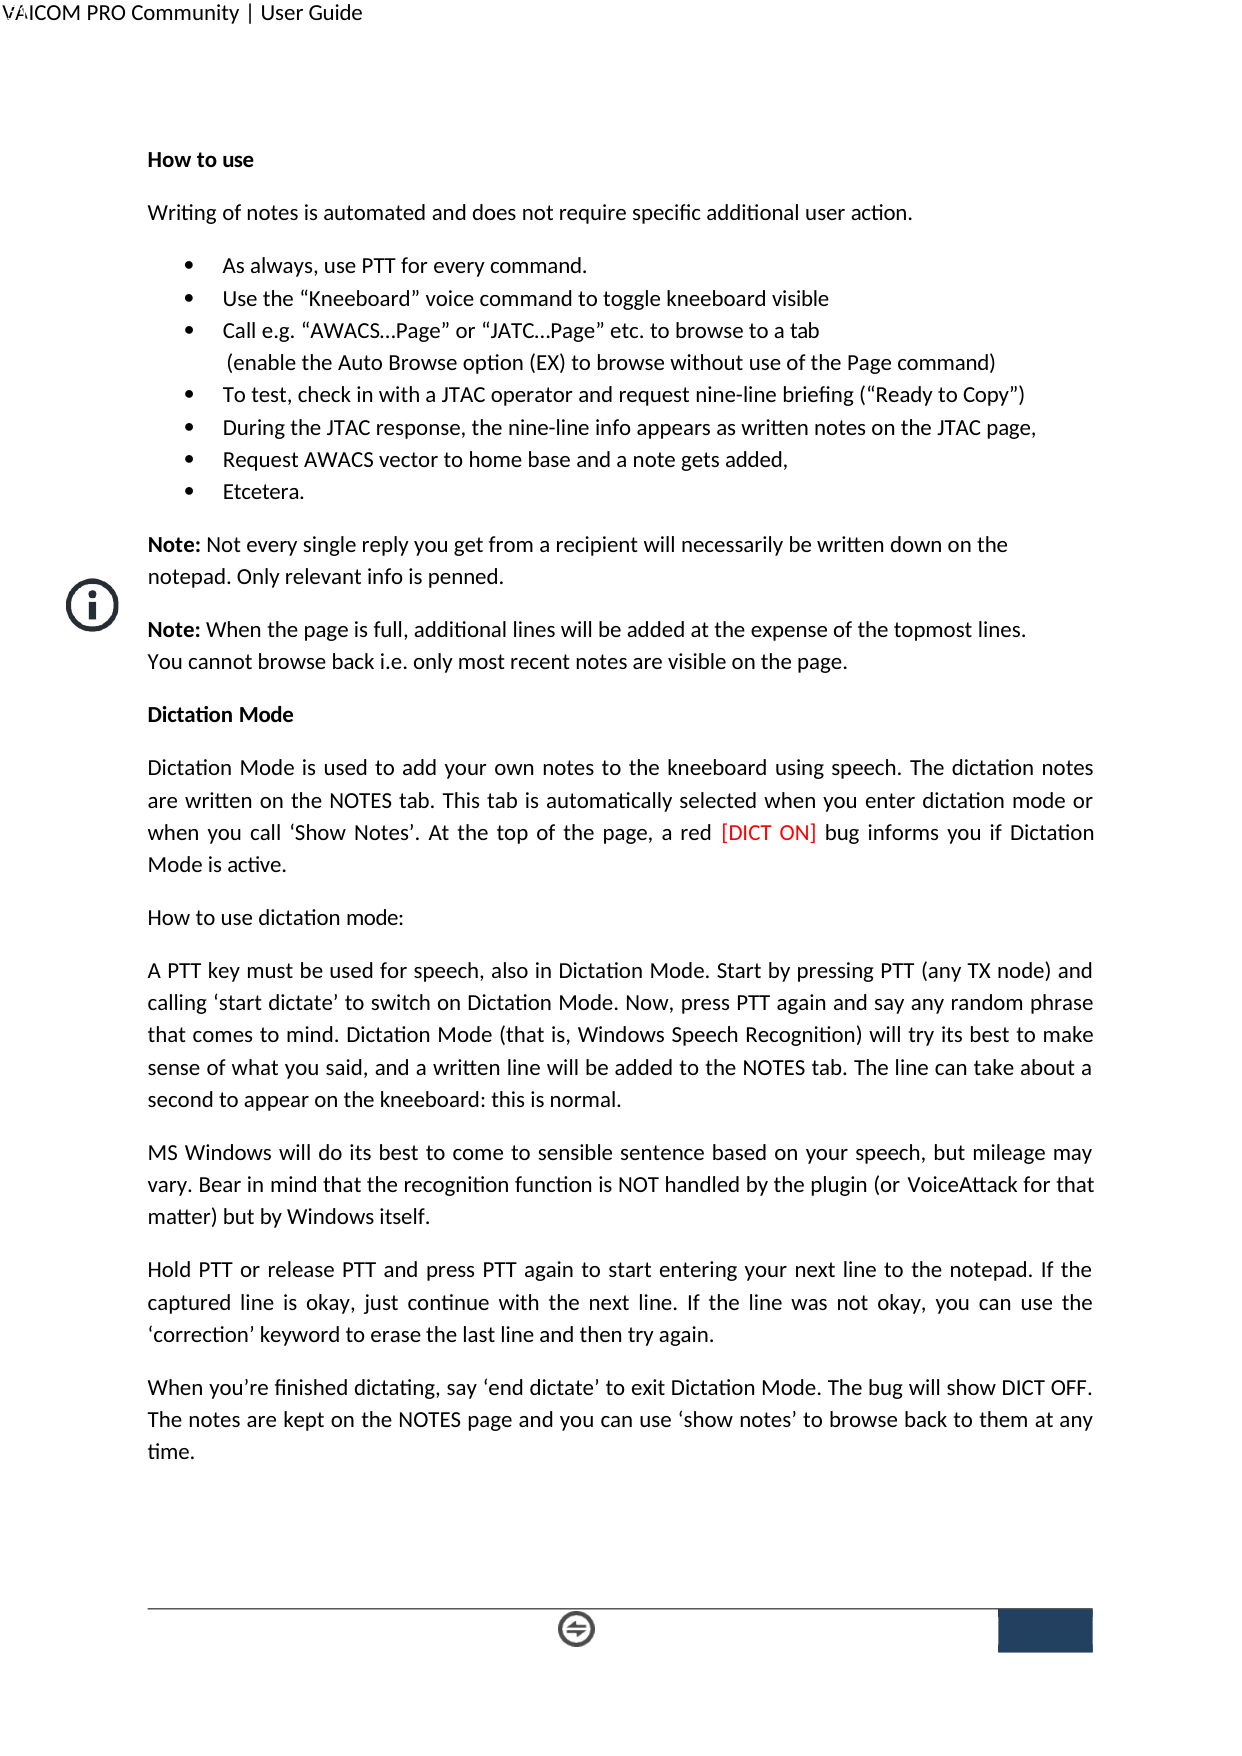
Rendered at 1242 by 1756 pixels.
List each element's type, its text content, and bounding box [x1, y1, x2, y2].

list Call e.g. “AWACS…Page” or “JATC…Page” etc. to browse to a tab [185, 316, 1131, 344]
text A PTT key must be used for speech, also in Dictation Mode. Start by pressing PTT (any TX node) and calling ‘start dictate’ to switch on Dictation Mode. Now, press PTT again and say any random phrase that comes to mind. Dictation Mode (that is, Windows Speech Recognition) will try its best to make sense of what you said, and a written line will be added to the NOTES tab. The line can take about a second to appear on the kneeboard: this is normal. [147, 956, 1095, 1113]
text Note: Not every single reply you get from a recipient will necessarily be written down on the notepad. Only relevant info is penned. [148, 530, 1078, 590]
text How to use dictation mode: [147, 903, 1131, 931]
text When you’re finished dictating, say ‘end dictate’ to exit Dictation Mode. The bug will show DICT OFF. The notes are kept on the NOTES page and you can use ‘show notes’ to browse back to them at any time. [147, 1373, 1095, 1465]
picture [66, 578, 119, 632]
list Use the “Kneeboard” voice command to toggle kneeboard visible [185, 284, 1131, 312]
picture [558, 1611, 595, 1647]
subtitle How to use [147, 145, 1131, 173]
subtitle Dictation Mode [147, 701, 1131, 728]
text Dictation Mode is used to add your own notes to the kneeboard using speech. The dictation notes are written on the NOTES tab. This tab is automatically selected when you enter dictation mode or when you call ‘Show Notes’. At the top of the page, a red [DICT ON] bug informs you if Dictation Mode is active. [147, 753, 1095, 878]
list Etcetera. [185, 477, 1131, 505]
list Request AWACS vector to home base and a note gets added, [185, 445, 1131, 473]
list As always, use PTT for every command. [185, 251, 1131, 279]
list To test, check in with a JTAC operator and request nine-line briefing (“Ready to Copy”) [185, 381, 1131, 408]
text Note: When the page is full, additional lines will be added at the expense of the topmost lines. You cannot browse back i.e. only most recent notes are visible on the page. [147, 615, 1051, 675]
text Hold PTT or release PTT and press PTT again to start entering your next line to the notepad. If the captured line is okay, just continue with the next line. If the line was not okay, you can use the ‘correction’ keyword to erase the last line and then try again. [147, 1256, 1095, 1348]
text (enable the Auto Browse option (EX) to browse without use of the Page command) [226, 348, 1131, 376]
text Writing of notes is automated and does not require specific additional user action. [147, 198, 1131, 226]
text MS Windows will do its best to come to sensible sentence based on your speech, but mileage may vary. Bear in mind that the recognition function is NOT handled by the plugin (or VoiceAttack for that matter) but by Windows itself. [147, 1138, 1094, 1230]
list During the JTAC response, the nine-line info appears as written notes on the JTAC page, [185, 413, 1131, 441]
